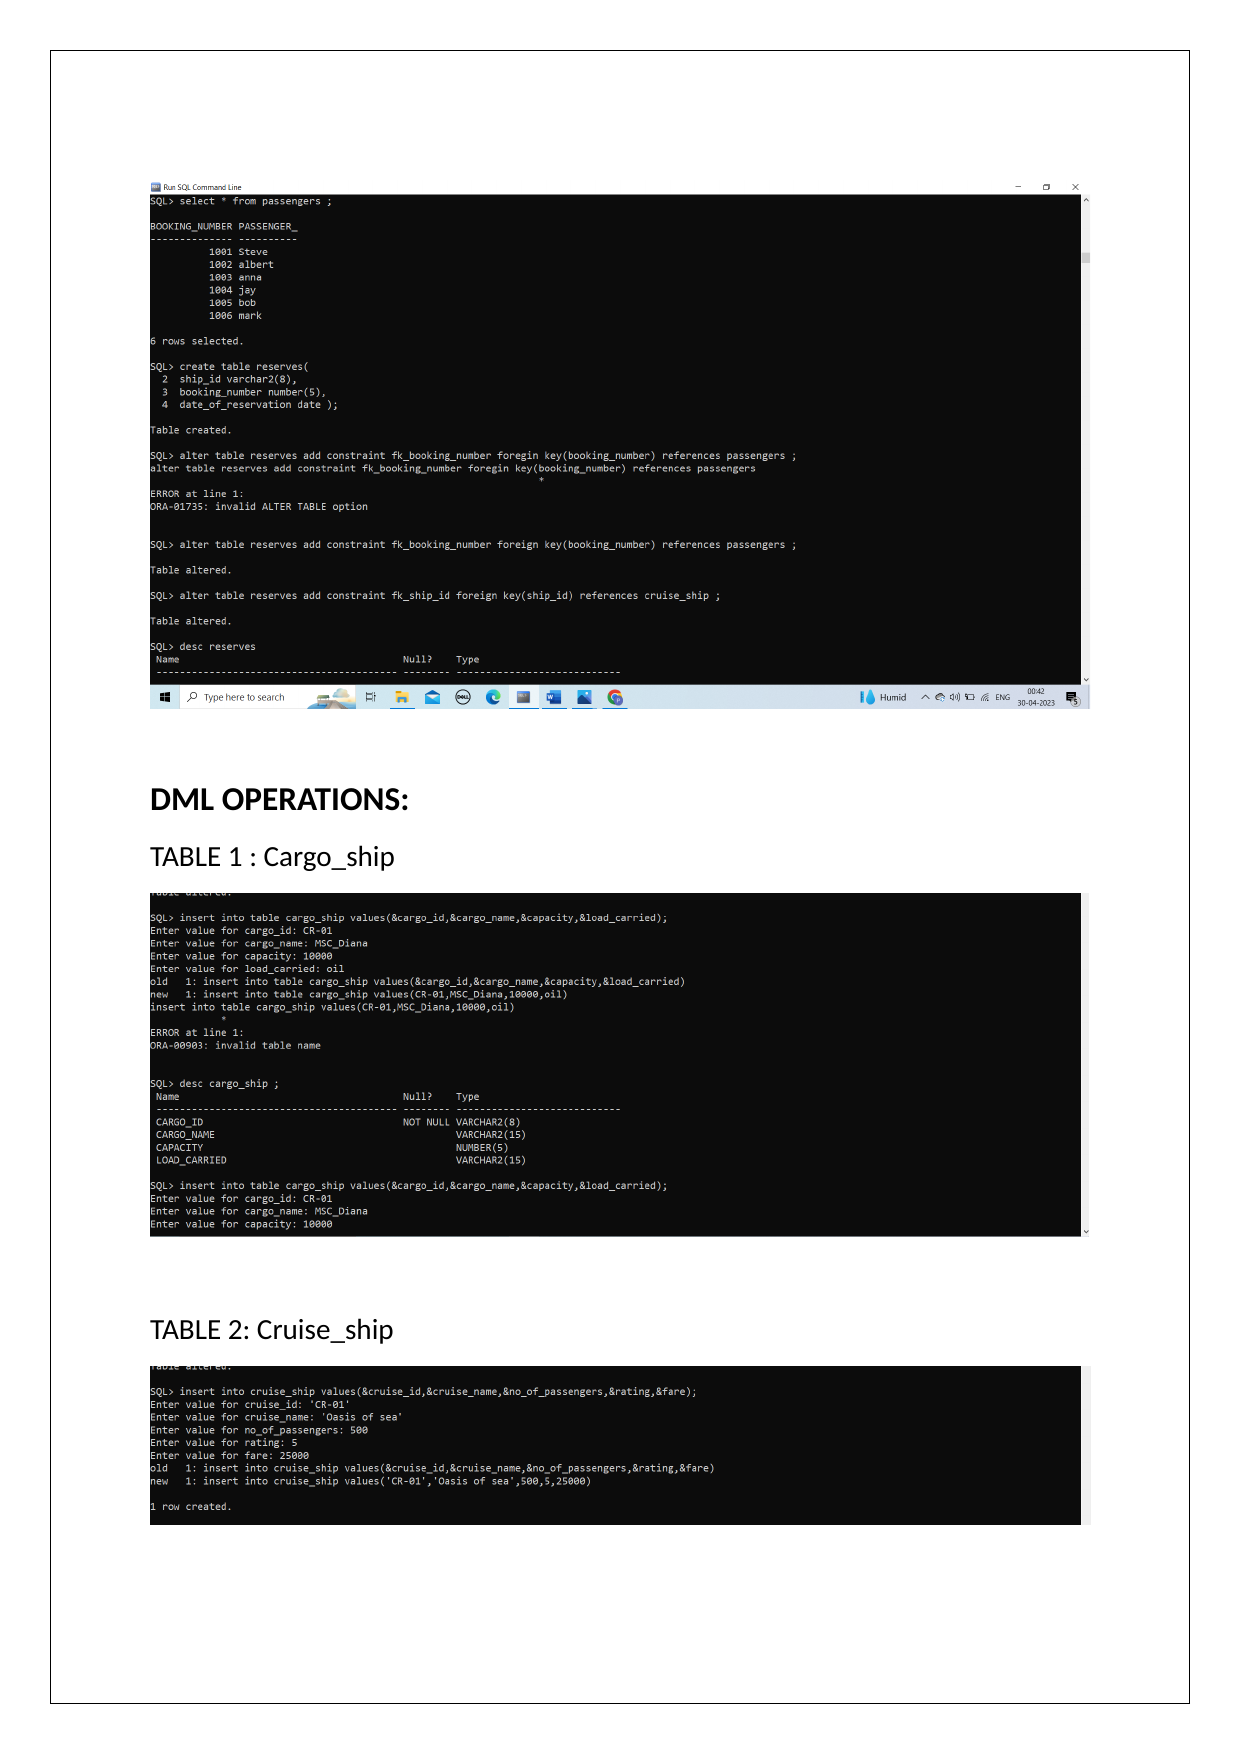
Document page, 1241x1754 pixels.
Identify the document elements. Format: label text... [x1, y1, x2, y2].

text TABLE 1 : Cargo_ship [150, 838, 1090, 874]
picture [150, 1366, 1091, 1525]
text TABLE 2: Cruise_ship [150, 1311, 1090, 1347]
text DML OPERATIONS: [150, 777, 1090, 818]
picture [150, 893, 1089, 1237]
picture [150, 180, 1091, 709]
